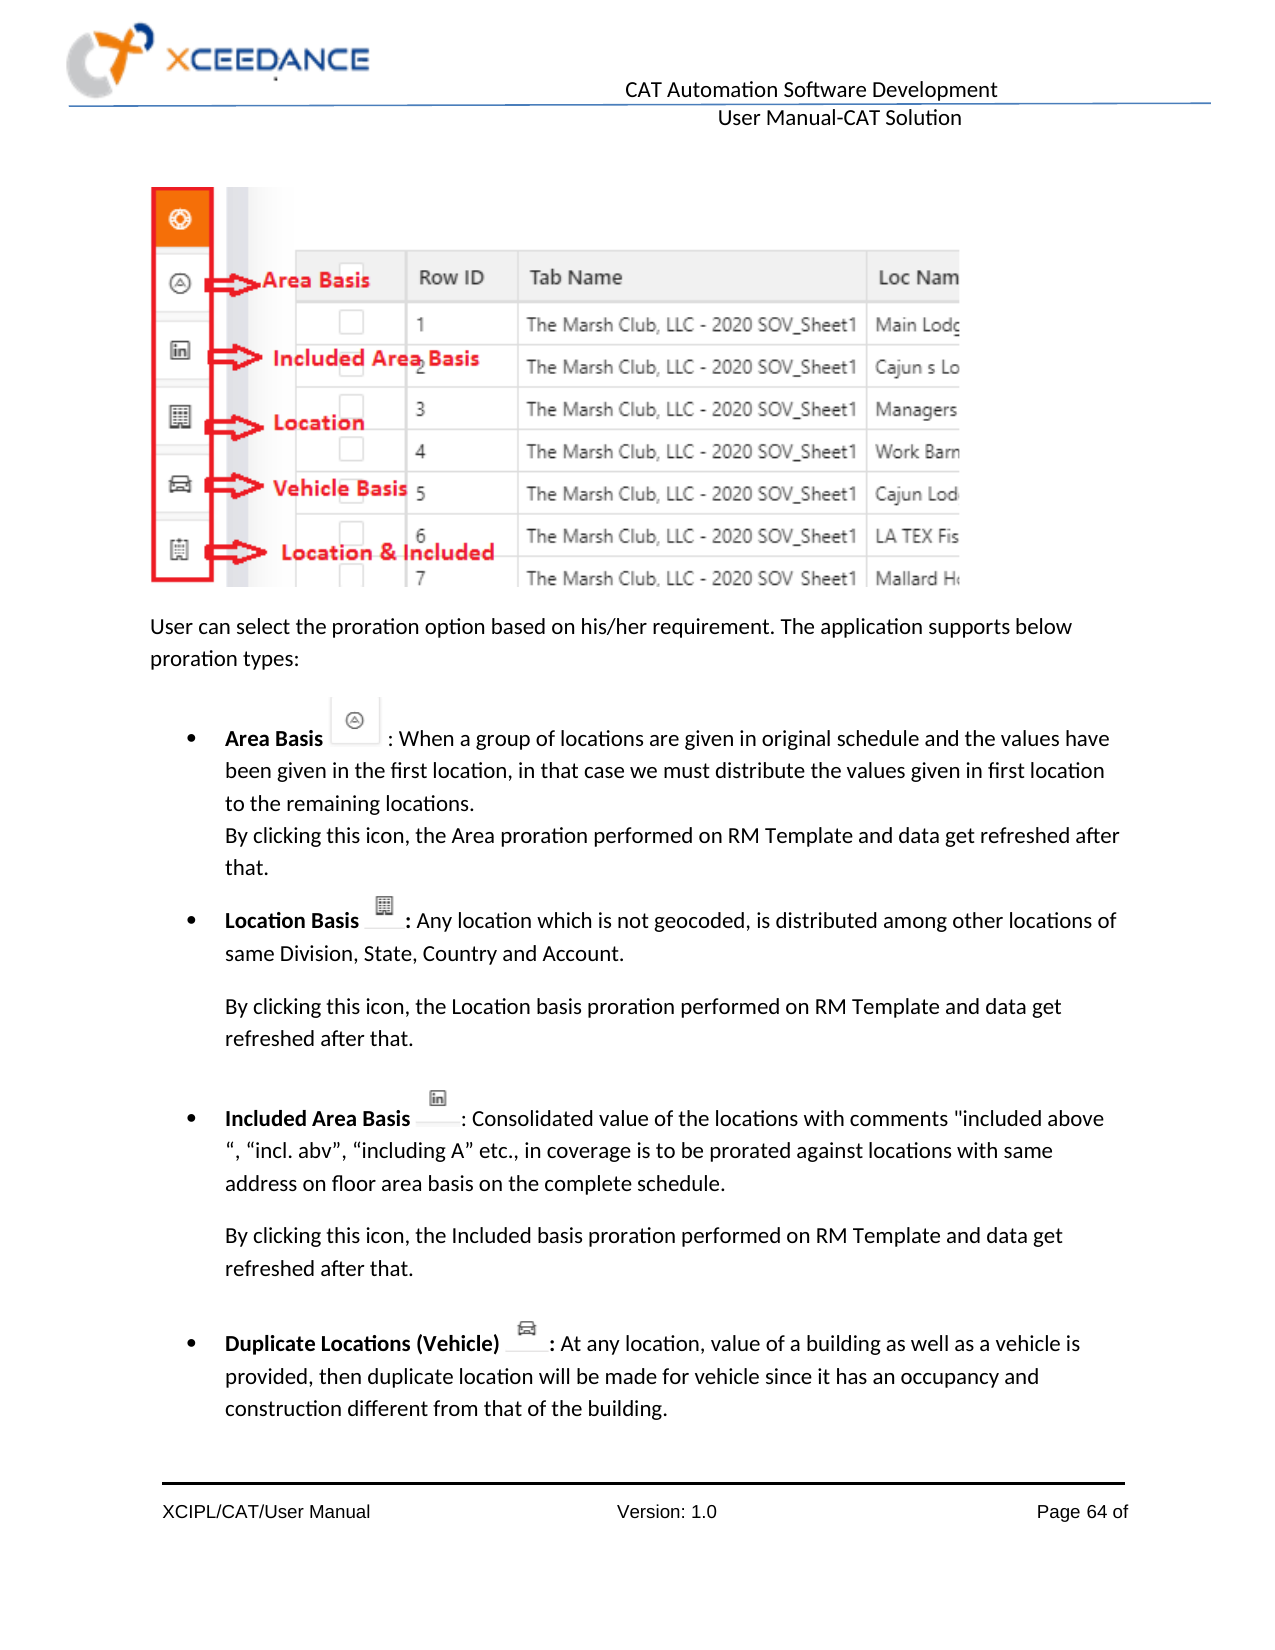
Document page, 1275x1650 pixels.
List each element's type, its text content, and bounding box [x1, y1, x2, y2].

list Duplicate Locations (Vehicle) : At any location, value of a building as well as a vehicle is provided, then duplicate location will be made for vehicle since it has an occupancy and construction different from that of the building. [187, 1307, 1125, 1422]
text By clicking this icon, the Location basis proration performed on RM Template and data get refreshed after that. [225, 992, 1125, 1052]
list Included Area Basis : Consolidated value of the locations with comments "included above “, “incl. abv”, “including A” etc., in coverage is to be prorated against locations with same address on floor area basis on the complete schedule. [187, 1077, 1125, 1197]
text User can select the proration option based on his/her requirement. The application supports below proration types: [150, 612, 1125, 672]
list By clicking this icon, the Area proration performed on RM Template and data get refreshed after that. [225, 821, 1125, 881]
list Location Basis : Any location which is not geocoded, is distributed among other locations of same Division, State, Country and Account. [187, 885, 1125, 967]
picture [150, 187, 960, 587]
picture [328, 697, 383, 747]
picture [364, 885, 405, 929]
picture [415, 1077, 461, 1127]
list Area Basis : When a group of locations are given in original schedule and the values have been given in the first location, in that case we must distribute the values given in first location to the remaining locations. [187, 697, 1125, 817]
picture [65, 18, 371, 104]
picture [505, 1306, 549, 1352]
text By clicking this icon, the Included basis proration performed on RM Template and data get refreshed after that. [225, 1222, 1125, 1282]
